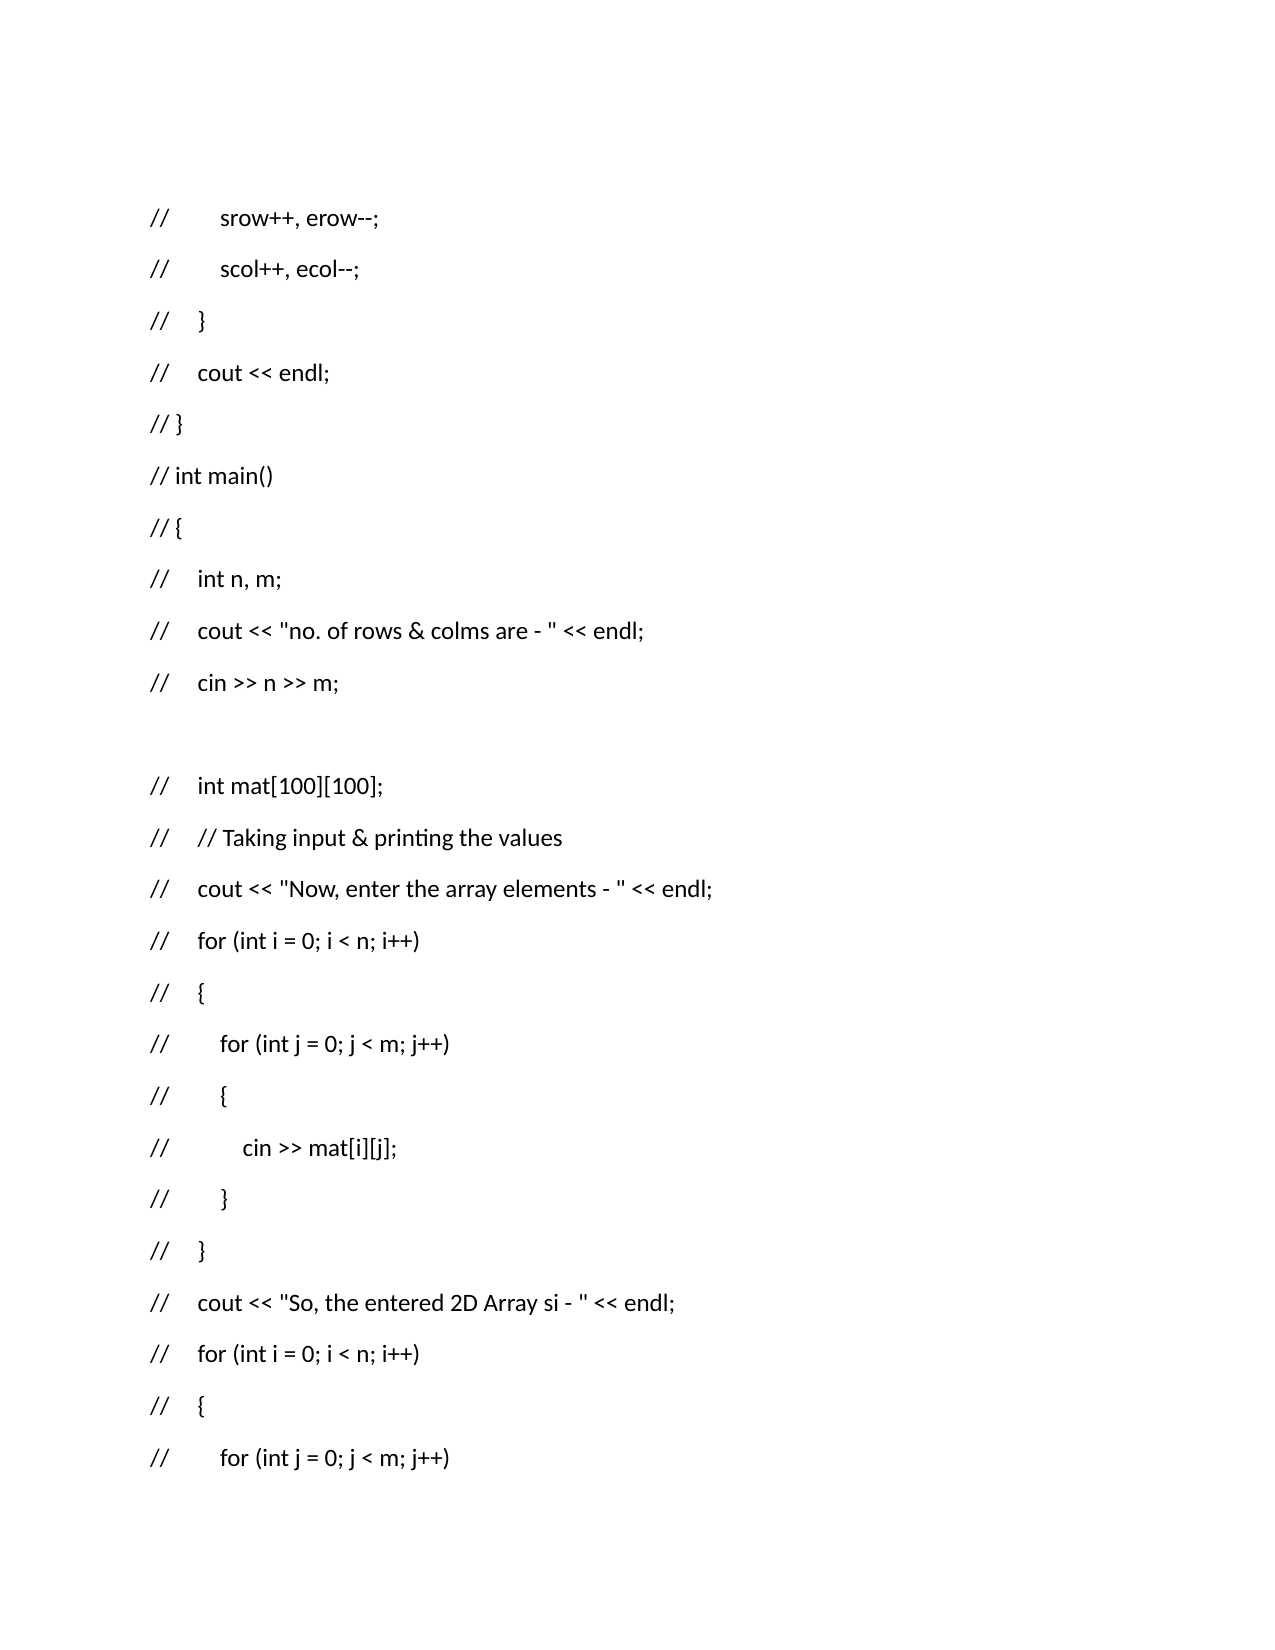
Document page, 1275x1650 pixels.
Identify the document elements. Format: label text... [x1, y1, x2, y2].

text // cout << "So, the entered 2D Array si - " << endl; [150, 1287, 1125, 1317]
text // // Taking input & printing the values [150, 822, 1125, 852]
text // { [150, 977, 1125, 1007]
text // scol++, ecol--; [150, 253, 1125, 284]
text // } [150, 305, 1125, 336]
text // } [150, 408, 1125, 439]
text // for (int i = 0; i < n; i++) [150, 925, 1125, 956]
text // { [150, 512, 1125, 542]
text // for (int j = 0; j < m; j++) [150, 1442, 1125, 1472]
text // int n, m; [150, 563, 1125, 594]
text // } [150, 1235, 1125, 1266]
text // cin >> mat[i][j]; [150, 1132, 1125, 1162]
text // cin >> n >> m; [150, 667, 1125, 697]
text // for (int i = 0; i < n; i++) [150, 1338, 1125, 1369]
text // cout << "no. of rows & colms are - " << endl; [150, 615, 1125, 646]
text // int main() [150, 460, 1125, 491]
text // int mat[100][100]; [150, 770, 1125, 801]
text // cout << "Now, enter the array elements - " << endl; [150, 873, 1125, 904]
text // for (int j = 0; j < m; j++) [150, 1028, 1125, 1059]
text // srow++, erow--; [150, 202, 1125, 232]
text // } [150, 1183, 1125, 1214]
text // { [150, 1390, 1125, 1421]
text // { [150, 1080, 1125, 1111]
text // cout << endl; [150, 357, 1125, 387]
